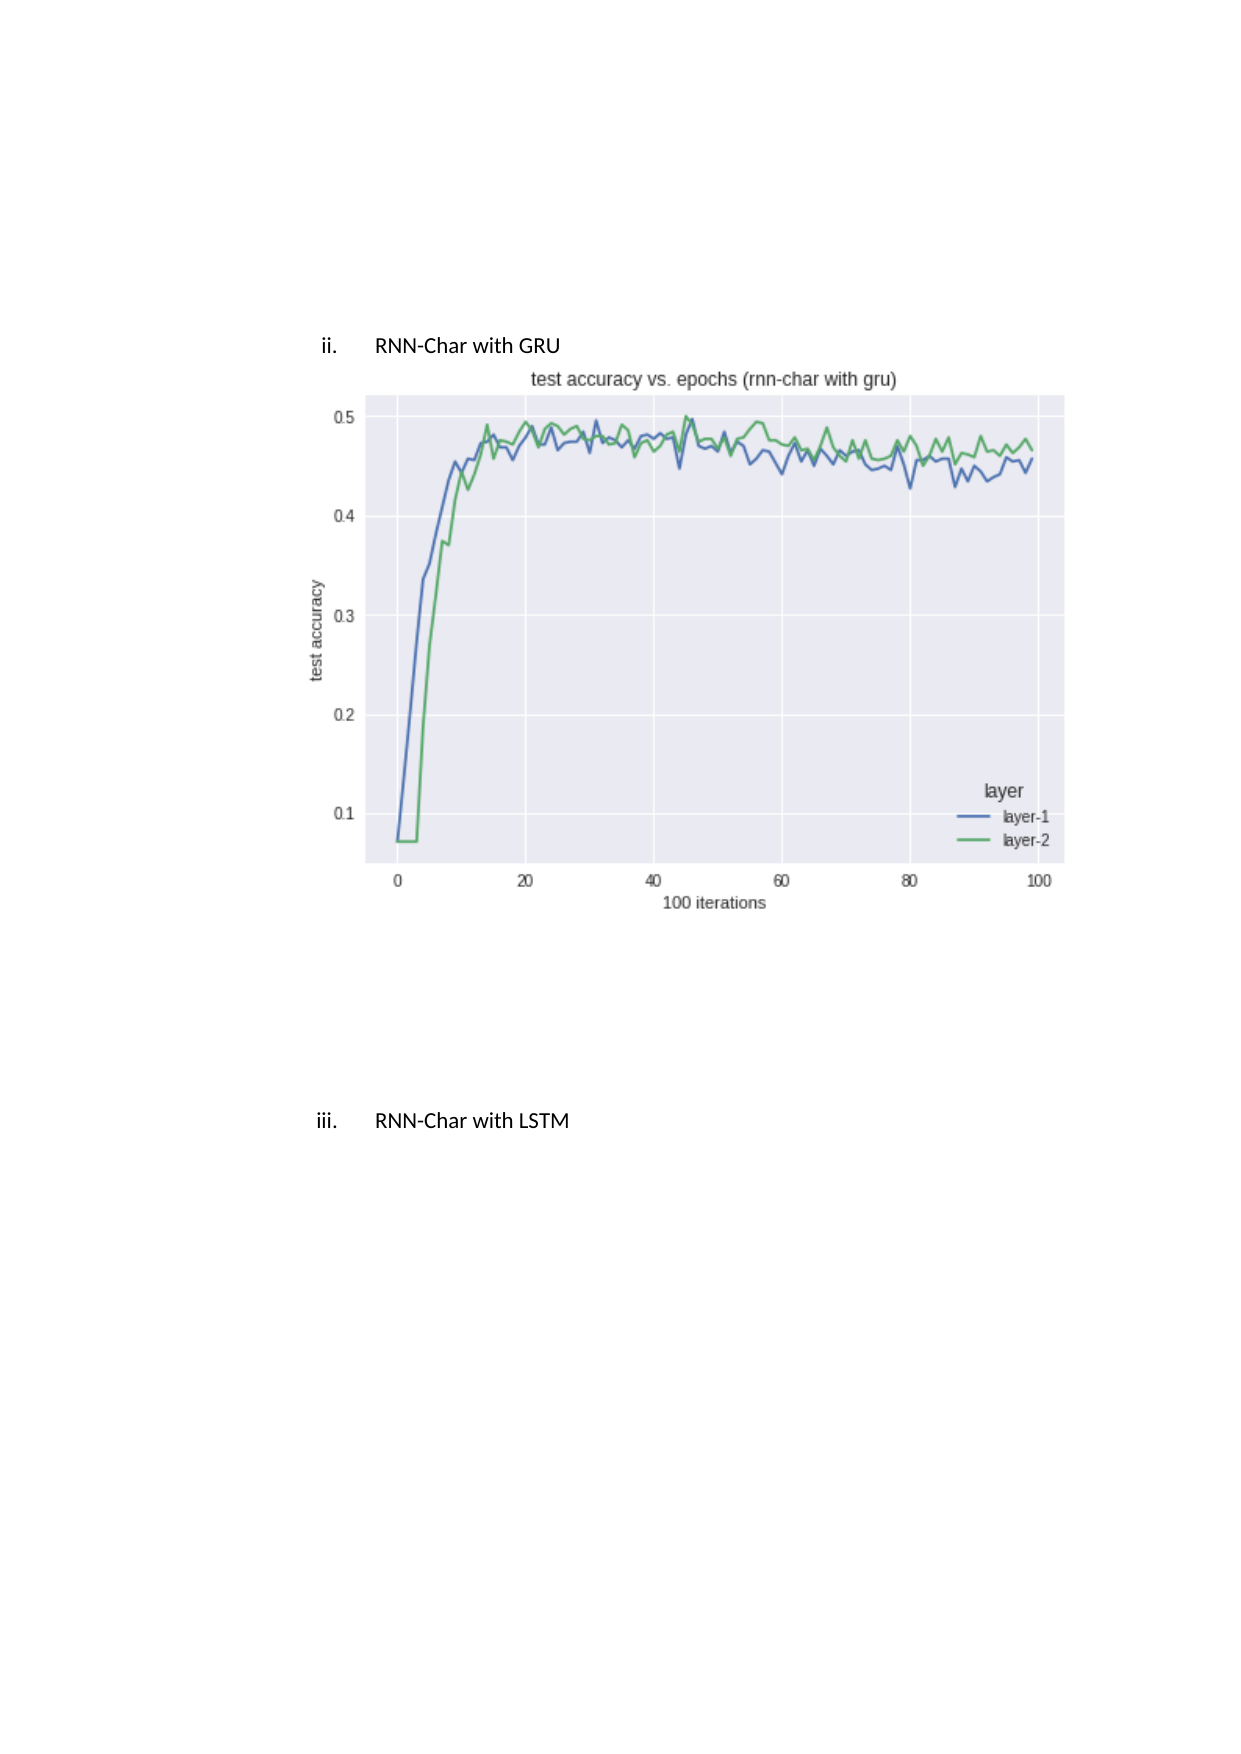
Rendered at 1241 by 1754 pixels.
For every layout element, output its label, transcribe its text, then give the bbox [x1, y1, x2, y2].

picture [300, 361, 1074, 923]
list RNN-Char with LSTM [337, 1106, 1090, 1134]
list RNN-Char with GRU [337, 331, 1090, 359]
